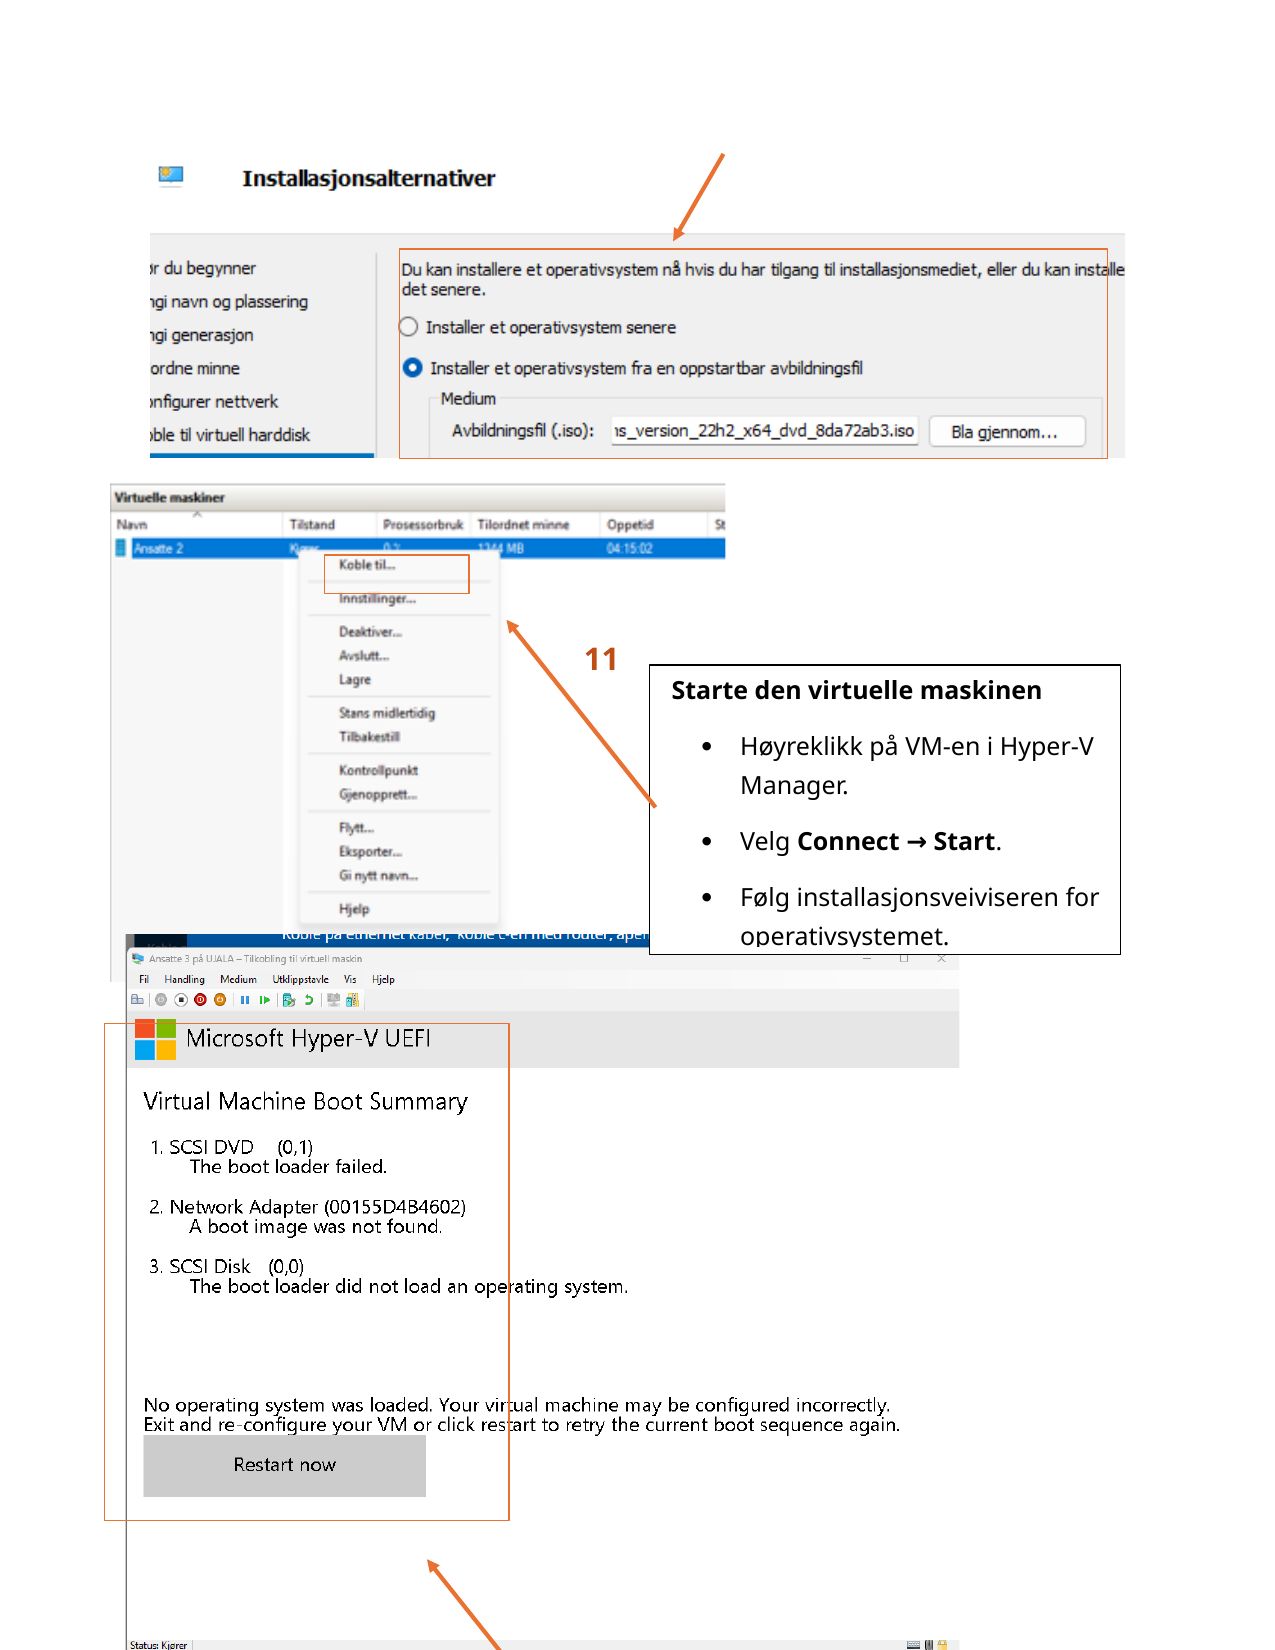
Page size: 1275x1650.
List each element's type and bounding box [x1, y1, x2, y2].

picture [110, 482, 960, 1650]
picture [400, 250, 1107, 458]
picture [150, 150, 1125, 458]
picture [125, 1024, 508, 1520]
